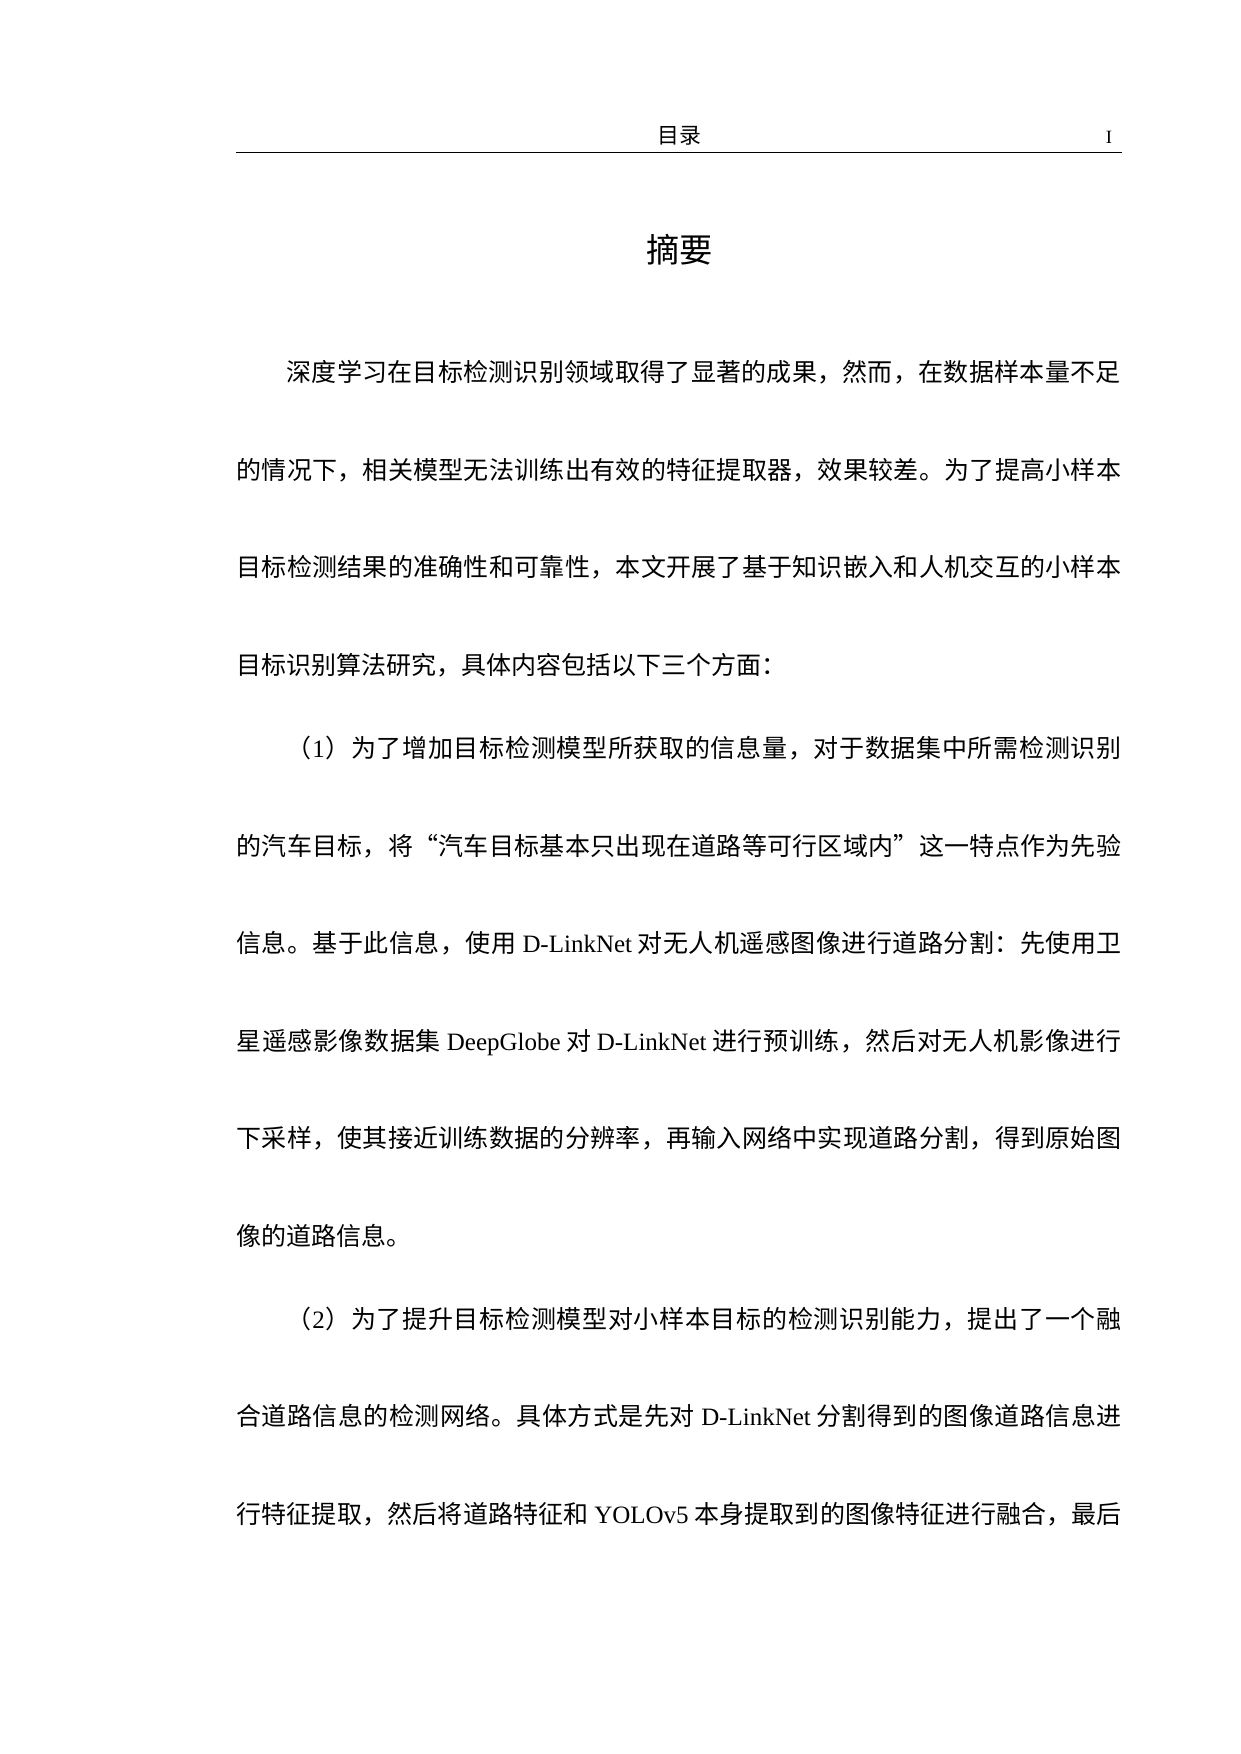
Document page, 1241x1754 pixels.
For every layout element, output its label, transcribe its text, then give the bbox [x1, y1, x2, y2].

text （1）为了增加目标检测模型所获取的信息量，对于数据集中所需检测识别的汽车目标，将“汽车目标基本只出现在道路等可行区域内”这一特点作为先验信息。基于此信息，使用D-LinkNet对无人机遥感图像进行道路分割：先使用卫星遥感影像数据集DeepGlobe对D-LinkNet进行预训练，然后对无人机影像进行下采样，使其接近训练数据的分辨率，再输入网络中实现道路分割，得到原始图像的道路信息。 [236, 714, 1122, 1267]
text 摘要 [236, 215, 1122, 280]
text （2）为了提升目标检测模型对小样本目标的检测识别能力，提出了一个融合道路信息的检测网络。具体方式是先对D-LinkNet分割得到的图像道路信息进行特征提取，然后将道路特征和YOLOv5本身提取到的图像特征进行融合，最后输出检测结果。实验表明，该方法有效提升了模型对小样本目标的检测性能。 [236, 1285, 1122, 1545]
text 深度学习在目标检测识别领域取得了显著的成果，然而，在数据样本量不足的情况下，相关模型无法训练出有效的特征提取器，效果较差。为了提高小样本目标检测结果的准确性和可靠性，本文开展了基于知识嵌入和人机交互的小样本目标识别算法研究，具体内容包括以下三个方面： [236, 338, 1122, 696]
